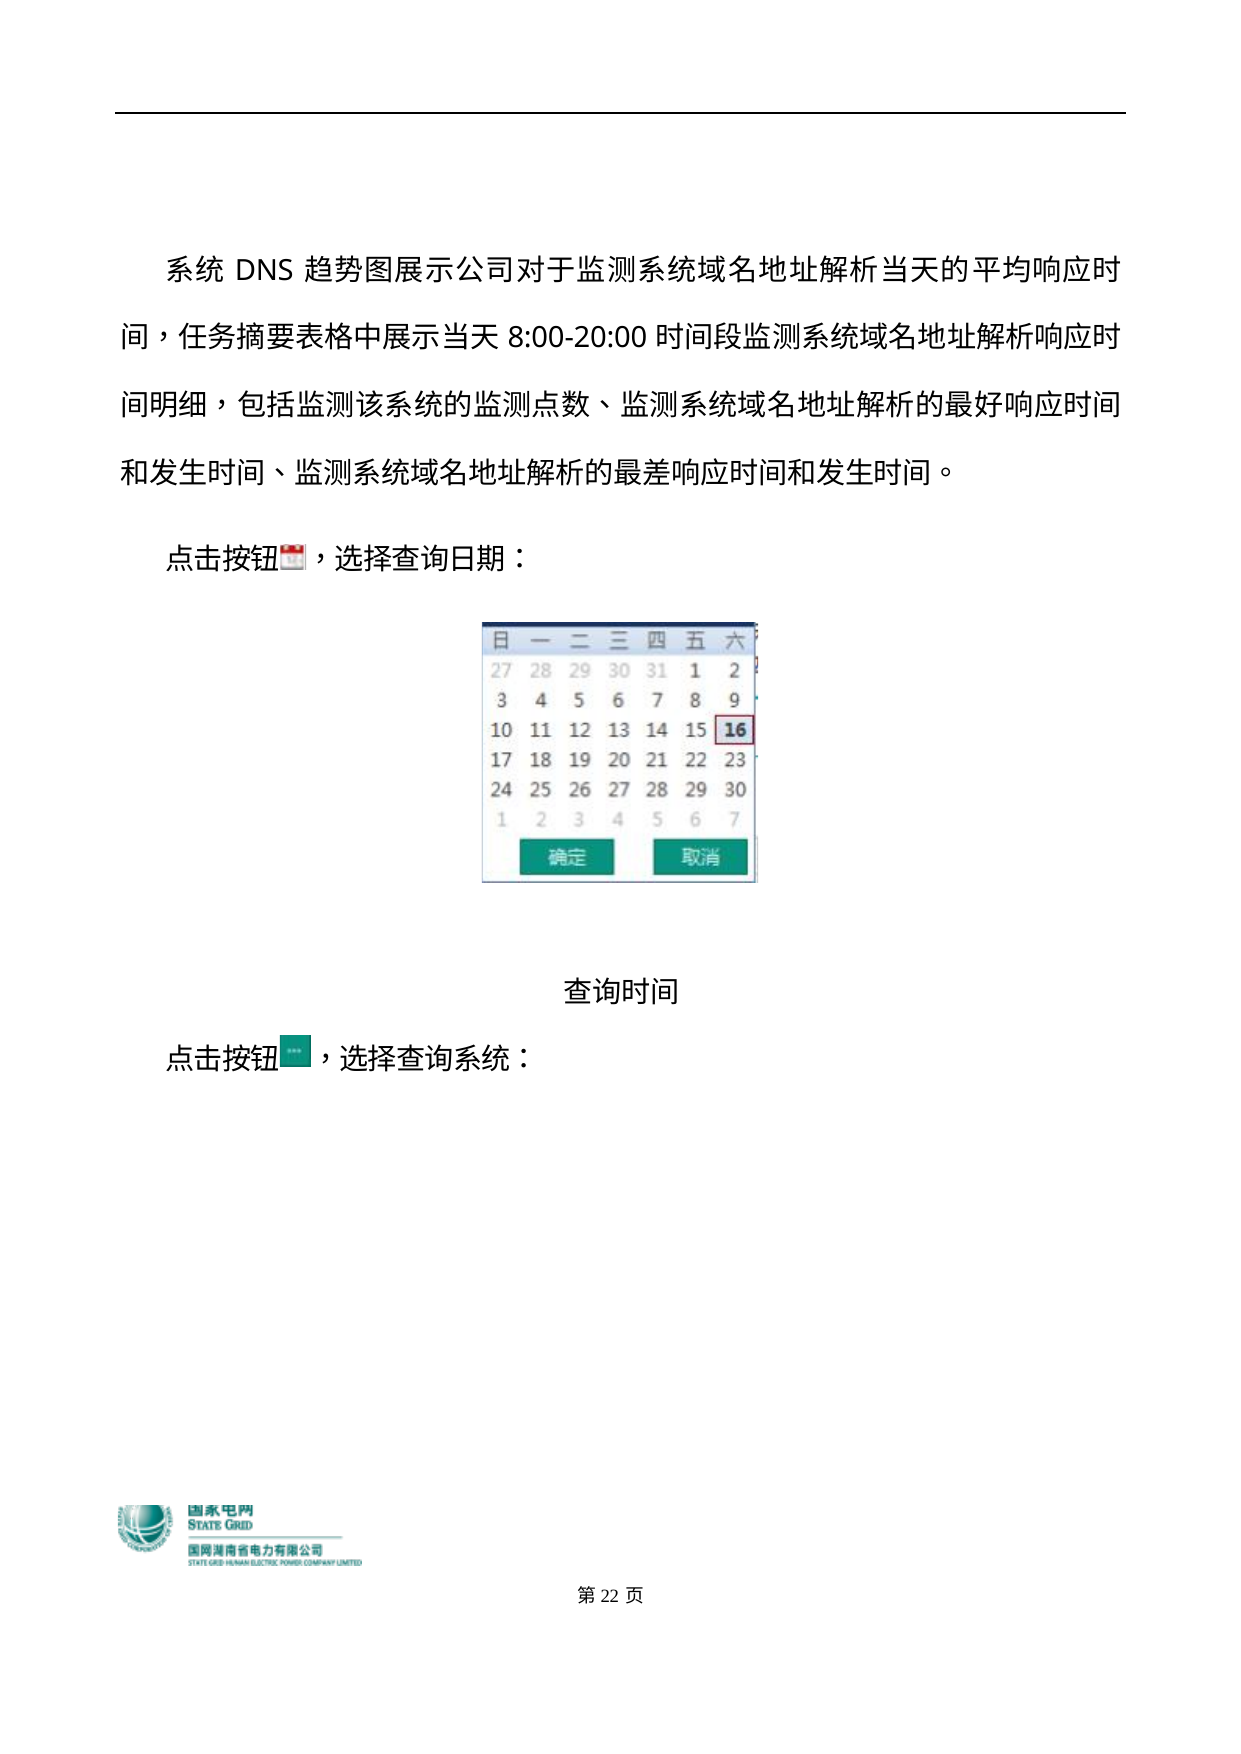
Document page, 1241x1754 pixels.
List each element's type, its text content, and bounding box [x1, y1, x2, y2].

text 查询时间 [564, 974, 1125, 1010]
text 点击按钮，选择查询日期： [165, 541, 1125, 576]
text 系统 DNS 趋势图展示公司对于监测系统域名地址解析当天的平均响应时间，任务摘要表格中展示当天 8:00-20:00 时间段监测系统域名地址解析响应时间明细，包括监测该系统的监测点数、监测系统域名地址解析的最好响应时间和发生时间、监测系统域名地址解析的最差响应时间和发生时间。 [120, 249, 1122, 492]
picture [279, 1035, 311, 1067]
picture [279, 544, 307, 570]
text 点击按钮，选择查询系统： [165, 1035, 1125, 1075]
picture [117, 1505, 362, 1566]
picture [481, 622, 759, 883]
